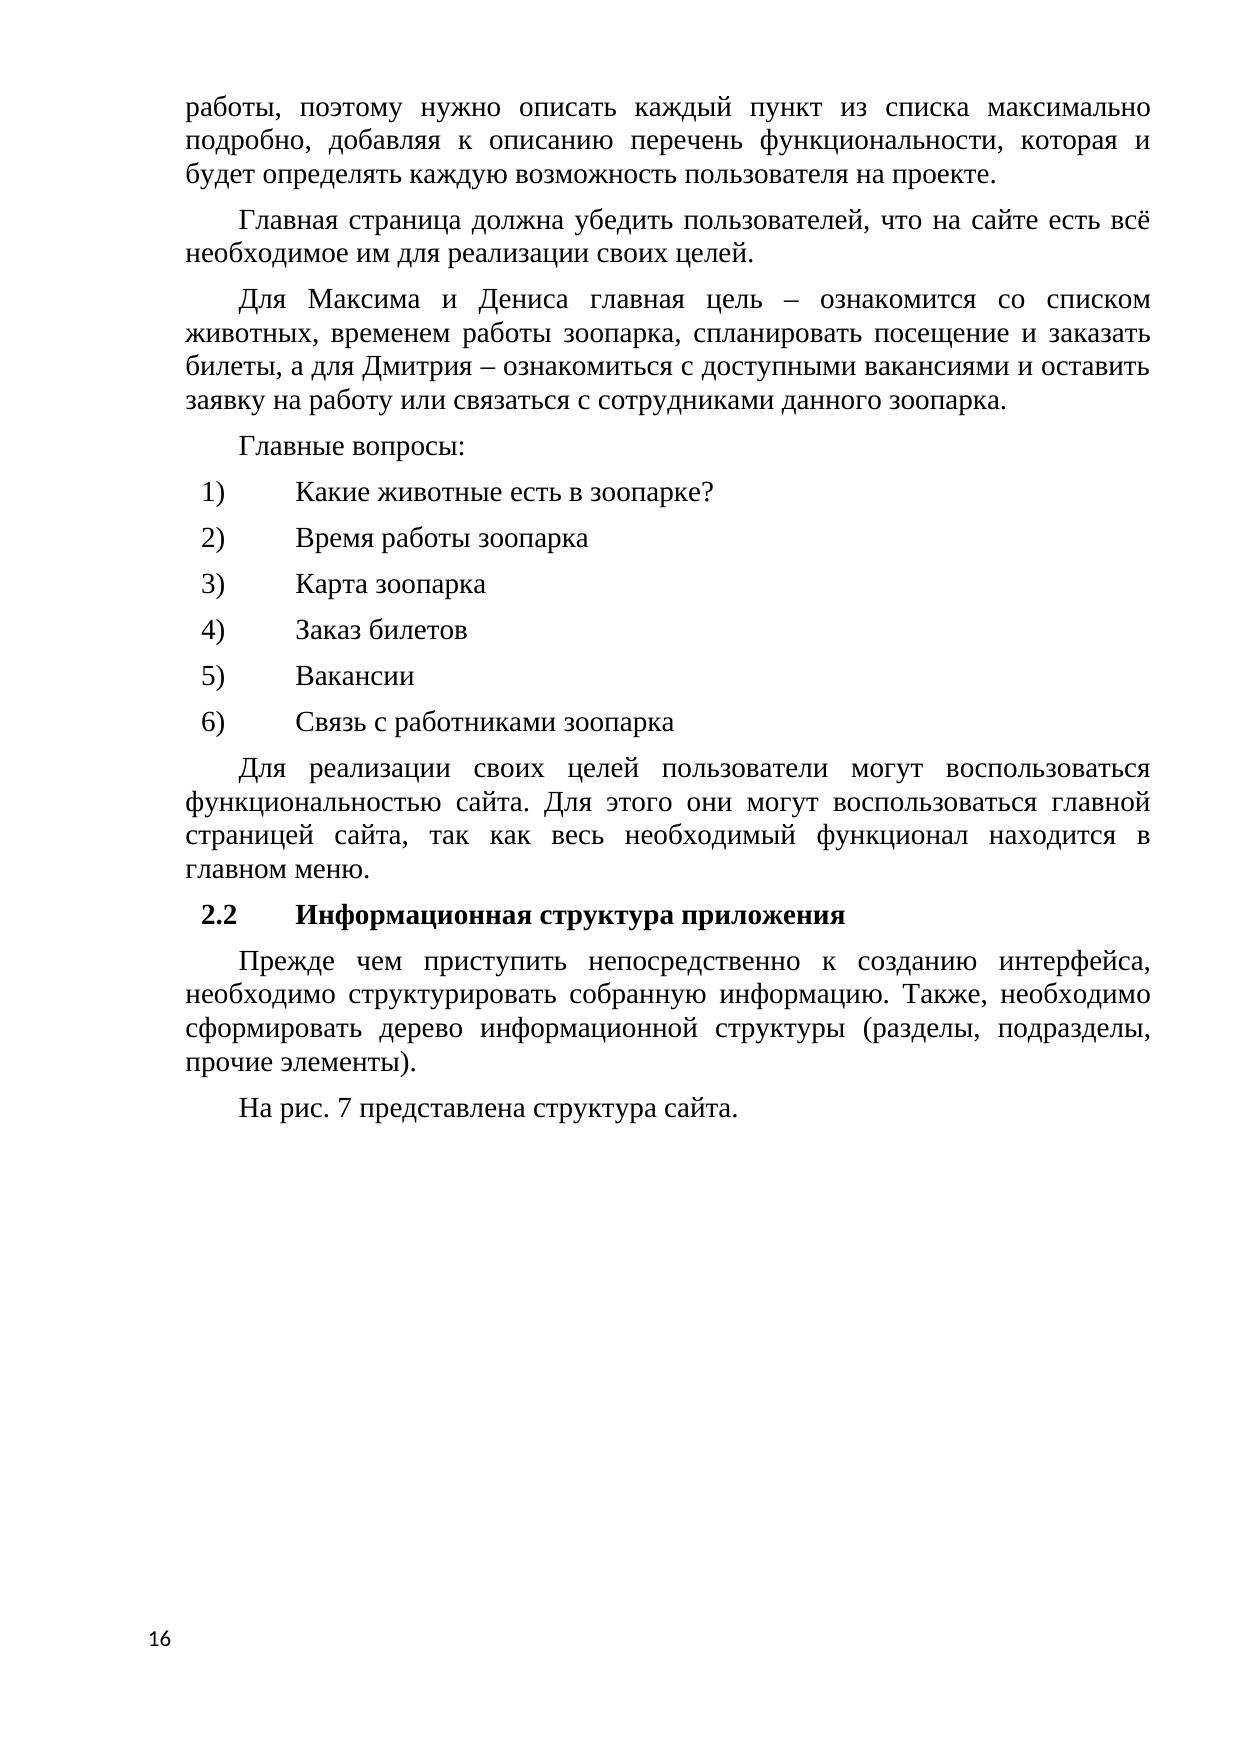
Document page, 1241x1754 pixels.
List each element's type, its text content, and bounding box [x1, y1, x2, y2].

list Какие животные есть в зоопарке? [148, 474, 1152, 508]
list Время работы зоопарка [148, 520, 1152, 554]
text Прежде чем приступить непосредственно к созданию интерфейса, необходимо структурировать собранную информацию. Также, необходимо сформировать дерево информационной структуры (разделы, подразделы, прочие элементы). [185, 943, 1152, 1077]
list Информационная структура приложения [148, 897, 1152, 931]
list Связь с работниками зоопарка [148, 704, 1152, 738]
list Заказ билетов [148, 612, 1152, 646]
list Карта зоопарка [148, 566, 1152, 600]
list Вакансии [148, 658, 1152, 692]
text Для реализации своих целей пользователи могут воспользоваться функциональностью сайта. Для этого они могут воспользоваться главной страницей сайта, так как весь необходимый функционал находится в главном меню. [185, 750, 1152, 884]
text На рис. 7 представлена структура сайта. [185, 1090, 1152, 1123]
text Главные вопросы: [185, 428, 1152, 462]
text Для Максима и Дениса главная цель – ознакомится со списком животных, временем работы зоопарка, спланировать посещение и заказать билеты, а для Дмитрия – ознакомиться с доступными вакансиями и оставить заявку на работу или связаться с сотрудниками данного зоопарка. [185, 281, 1152, 416]
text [185, 89, 1152, 189]
text Главная страница должна убедить пользователей, что на сайте есть всё необходимое им для реализации своих целей. [185, 202, 1152, 269]
